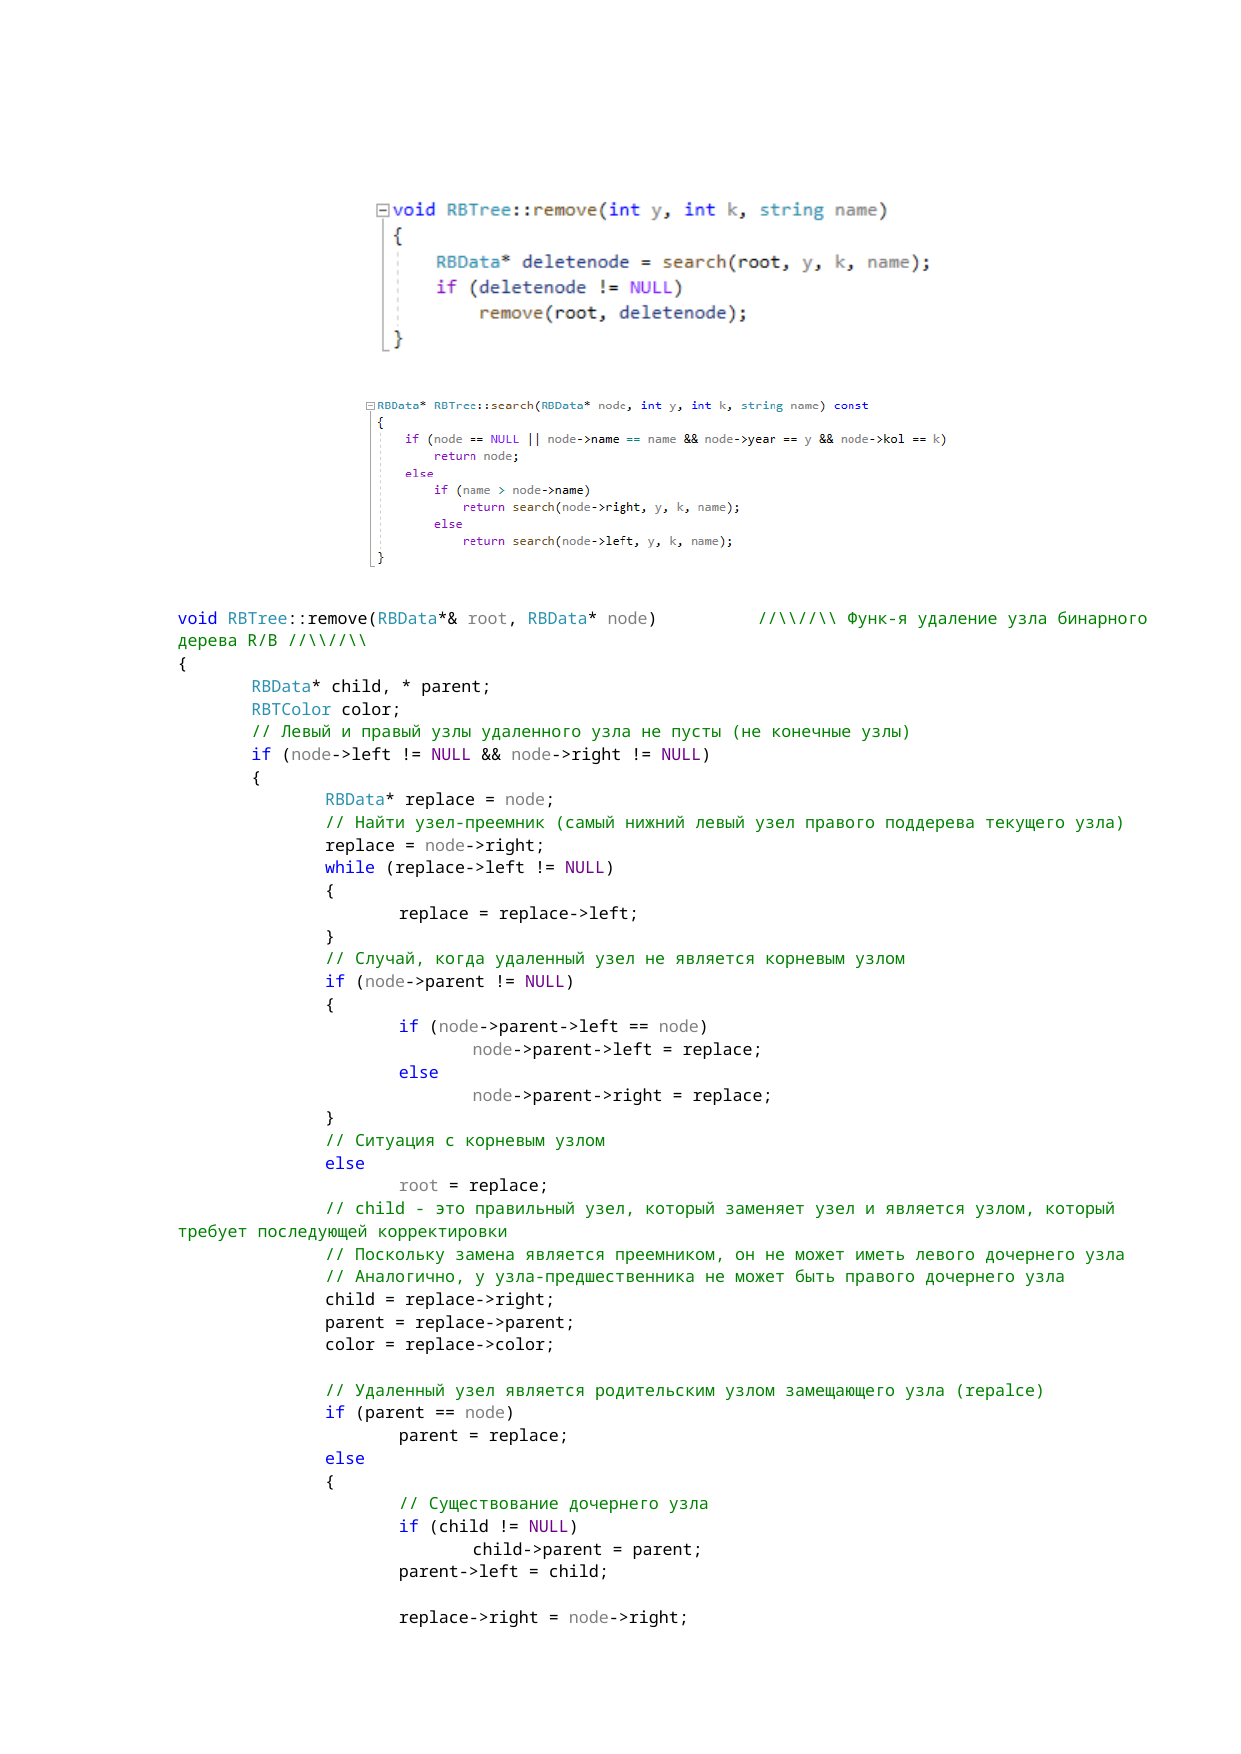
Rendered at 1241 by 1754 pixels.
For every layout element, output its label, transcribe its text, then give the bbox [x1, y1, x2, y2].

text // Случай, когда удаленный узел не является корневым узлом [177, 947, 1152, 969]
text parent = replace; [177, 1424, 1152, 1446]
text child = replace->right; [177, 1287, 1152, 1310]
text // child - это правильный узел, который заменяет узел и является узлом, который требует последующей корректировки [177, 1197, 1152, 1242]
text // Левый и правый узлы удаленного узла не пусты (не конечные узлы) [177, 720, 1152, 742]
text child->parent = parent; [177, 1537, 1152, 1560]
text if (node->parent != NULL) [177, 969, 1152, 992]
text node->parent->left = replace; [177, 1038, 1152, 1060]
text replace = node->right; [177, 833, 1152, 856]
text // Аналогично, у узла-предшественника не может быть правого дочернего узла [177, 1265, 1152, 1287]
text RBData* replace = node; [177, 788, 1152, 811]
text else [177, 1060, 1152, 1083]
text } [177, 924, 1152, 947]
text RBData* child, * parent; [177, 674, 1152, 697]
text if (node->parent->left == node) [177, 1015, 1152, 1038]
text void RBTree::remove(RBData*& root, RBData* node) //\\//\\ Функ-я удаление узла бинарного дерева R/B //\\//\\ [177, 606, 1152, 652]
text // Найти узел-преемник (самый нижний левый узел правого поддерева текущего узла) [177, 811, 1152, 833]
picture [358, 185, 971, 360]
text color = replace->color; [177, 1333, 1152, 1356]
text // Удаленный узел является родительским узлом замещающего узла (repalce) [177, 1378, 1152, 1401]
text else [177, 1151, 1152, 1174]
text while (replace->left != NULL) [177, 856, 1152, 879]
picture [360, 393, 969, 573]
text parent->left = child; [177, 1560, 1152, 1583]
text if (node->left != NULL && node->right != NULL) [177, 742, 1152, 765]
text // Ситуация с корневым узлом [177, 1128, 1152, 1151]
text { [177, 1469, 1152, 1492]
text RBTColor color; [177, 697, 1152, 720]
text else [177, 1446, 1152, 1469]
text if (parent == node) [177, 1401, 1152, 1424]
text { [177, 652, 1152, 674]
text root = replace; [177, 1174, 1152, 1197]
text // Поскольку замена является преемником, он не может иметь левого дочернего узла [177, 1242, 1152, 1265]
text replace = replace->left; [177, 901, 1152, 924]
text if (child != NULL) [177, 1514, 1152, 1537]
text { [177, 879, 1152, 901]
text { [177, 992, 1152, 1015]
text } [177, 1106, 1152, 1128]
text node->parent->right = replace; [177, 1083, 1152, 1106]
text replace->right = node->right; [177, 1605, 1152, 1628]
text { [177, 765, 1152, 788]
text // Существование дочернего узла [177, 1492, 1152, 1514]
text parent = replace->parent; [177, 1310, 1152, 1333]
